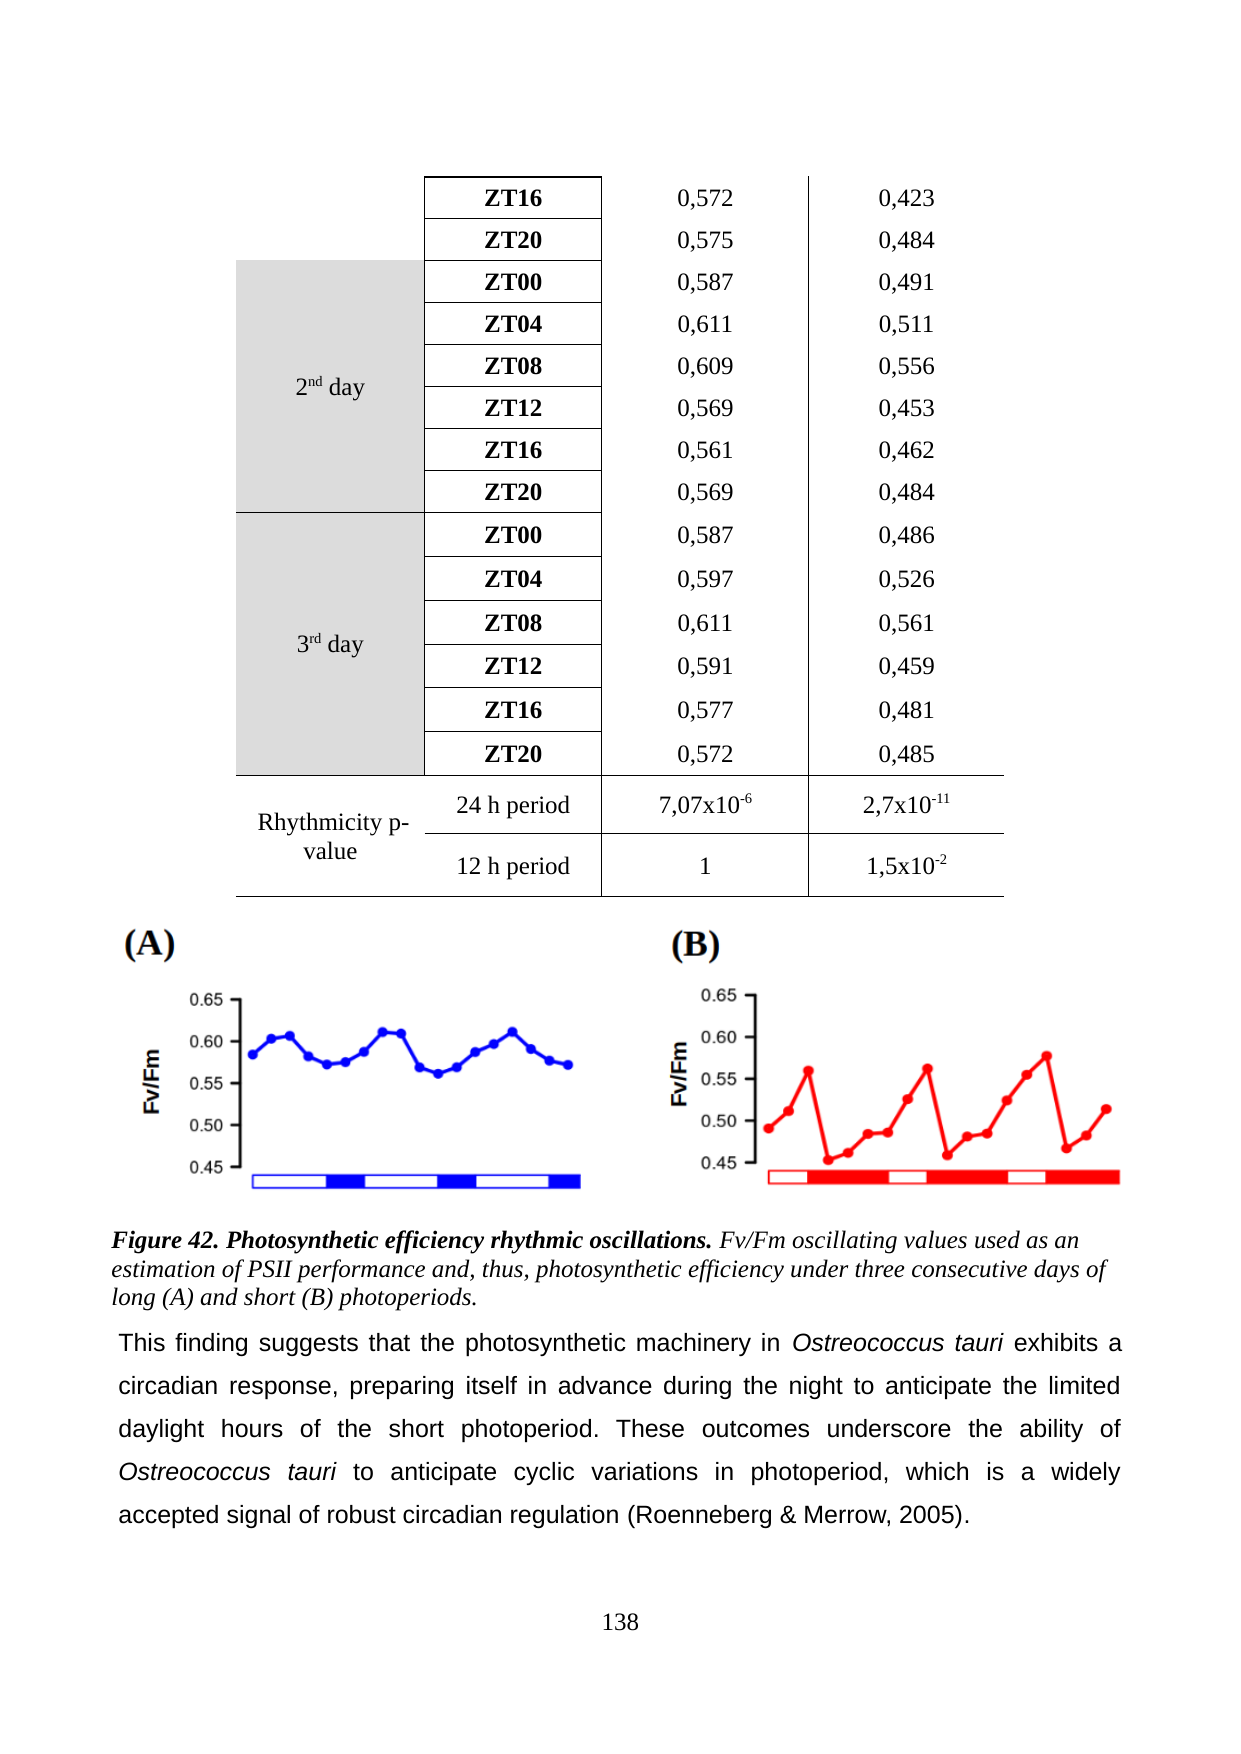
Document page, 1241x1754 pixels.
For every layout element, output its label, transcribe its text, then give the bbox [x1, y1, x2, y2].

table_cell 0,511 [809, 302, 1004, 344]
table_cell ZT08 [425, 345, 601, 386]
table_cell 1 [602, 834, 808, 896]
table_cell 0,453 [809, 386, 1004, 428]
table_cell 0,561 [602, 428, 808, 470]
table_cell ZT20 [425, 732, 601, 775]
table_cell ZT20 [425, 471, 601, 512]
table_cell 0,575 [602, 218, 808, 260]
table_cell ZT00 [425, 261, 601, 302]
table_cell ZT20 [425, 219, 601, 260]
table_cell 0,591 [602, 644, 808, 687]
table_cell 0,569 [602, 470, 808, 512]
table_cell 2nd day [236, 260, 424, 512]
table_cell 0,597 [602, 556, 808, 600]
table_cell 3rd day [236, 513, 424, 775]
table_cell 0,569 [602, 386, 808, 428]
table_cell ZT16 [425, 178, 601, 218]
table_cell ZT16 [425, 688, 601, 731]
table_cell 0,556 [809, 344, 1004, 386]
table_cell ZT08 [425, 601, 601, 643]
table_cell 0,485 [809, 731, 1004, 775]
table_cell 7,07x10-6 [602, 776, 808, 833]
table_cell 0,572 [602, 176, 808, 218]
table_cell 0,491 [809, 260, 1004, 302]
table_cell 0,577 [602, 687, 808, 731]
table_cell 0,484 [809, 470, 1004, 512]
table_cell ZT12 [425, 645, 601, 687]
table_cell 12 h period [425, 834, 601, 896]
table_cell 0,526 [809, 556, 1004, 600]
table_cell Rhythmicity p-value [236, 776, 424, 896]
table_cell 0,587 [602, 260, 808, 302]
table_cell 0,611 [602, 302, 808, 344]
table_cell 0,462 [809, 428, 1004, 470]
table_cell 24 h period [425, 776, 601, 833]
table_cell ZT04 [425, 557, 601, 600]
table_cell 0,561 [809, 600, 1004, 643]
text This finding suggests that the photosynthetic machinery in Ostreococcus tauri exhibits a circadian response, preparing itself in advance during the night to anticipate the limited daylight hours of the short photoperiod. These outcomes underscore the ability of Ostreococcus tauri to anticipate cyclic variations in photoperiod, which is a widely accepted signal of robust circadian regulation (Roenneberg & Merrow, 2005)⁠. [118, 1314, 1122, 1529]
table_cell 0,572 [602, 731, 808, 775]
table_cell ZT12 [425, 387, 601, 428]
table_cell ZT16 [425, 429, 601, 470]
picture [111, 911, 1153, 1225]
table_cell ZT00 [425, 513, 601, 556]
table_cell 0,609 [602, 344, 808, 386]
table_cell 0,611 [602, 600, 808, 643]
table_cell 0,423 [809, 176, 1004, 218]
table_cell 1,5x10-2 [809, 834, 1004, 896]
table_cell 0,587 [602, 512, 808, 556]
table_cell 0,459 [809, 644, 1004, 687]
table_cell 0,484 [809, 218, 1004, 260]
table_cell 0,481 [809, 687, 1004, 731]
table_cell ZT04 [425, 303, 601, 344]
table_cell 2,7x10-11 [809, 776, 1004, 833]
table_cell 0,486 [809, 512, 1004, 556]
